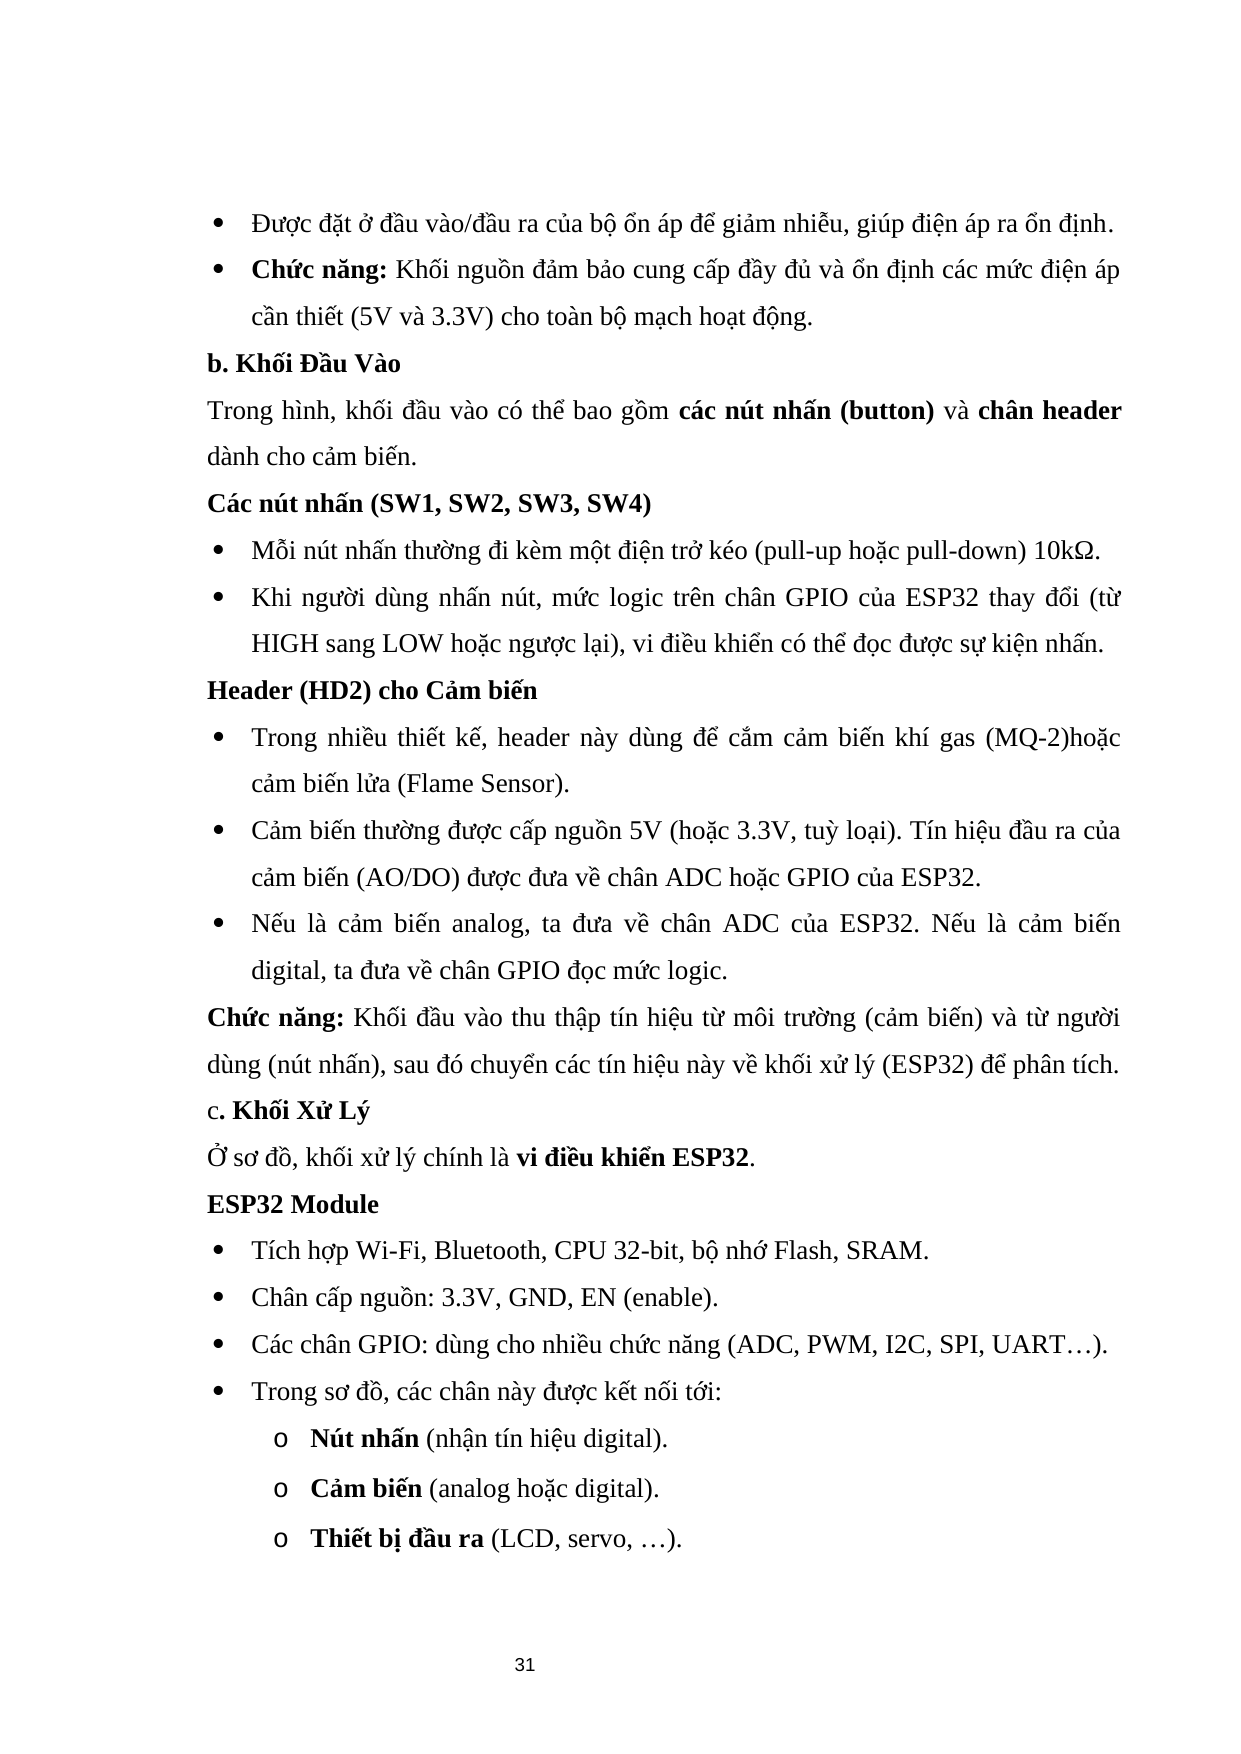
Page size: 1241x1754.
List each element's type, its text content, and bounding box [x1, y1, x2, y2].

text Ở sơ đồ, khối xử lý chính là vi điều khiển ESP32. [207, 1141, 1122, 1172]
list Được đặt ở đầu vào/đầu ra của bộ ổn áp để giảm nhiễu, giúp điện áp ra ổn định. [214, 207, 1122, 238]
list Cảm biến thường được cấp nguồn 5V (hoặc 3.3V, tuỳ loại). Tín hiệu đầu ra của cảm biến (AO/DO) được đưa về chân ADC hoặc GPIO của ESP32. [214, 814, 1122, 892]
text Header (HD2) cho Cảm biến [207, 674, 1122, 705]
list Nút nhấn (nhận tín hiệu digital). [273, 1422, 1122, 1455]
list Trong sơ đồ, các chân này được kết nối tới: [214, 1375, 1122, 1406]
list Mỗi nút nhấn thường đi kèm một điện trở kéo (pull-up hoặc pull-down) 10kΩ. [214, 534, 1122, 565]
text Các nút nhấn (SW1, SW2, SW3, SW4) [207, 487, 1122, 518]
text Trong hình, khối đầu vào có thể bao gồm các nút nhấn (button) và chân header dành cho cảm biến. [207, 394, 1122, 472]
list Trong nhiều thiết kế, header này dùng để cắm cảm biến khí gas (MQ-2)hoặc cảm biến lửa (Flame Sensor). [214, 721, 1122, 799]
text ESP32 Module [207, 1188, 1122, 1219]
list Tích hợp Wi-Fi, Bluetooth, CPU 32-bit, bộ nhớ Flash, SRAM. [214, 1234, 1122, 1266]
list Thiết bị đầu ra (LCD, servo, …). [273, 1522, 1122, 1556]
list Chức năng: Khối nguồn đảm bảo cung cấp đầy đủ và ổn định các mức điện áp cần thiết (5V và 3.3V) cho toàn bộ mạch hoạt động. [214, 254, 1122, 332]
text c. Khối Xử Lý [207, 1094, 1122, 1126]
list Chân cấp nguồn: 3.3V, GND, EN (enable). [214, 1281, 1122, 1312]
list Nếu là cảm biến analog, ta đưa về chân ADC của ESP32. Nếu là cảm biến digital, ta đưa về chân GPIO đọc mức logic. [214, 908, 1122, 986]
text b. Khối Đầu Vào [207, 347, 1122, 378]
list Các chân GPIO: dùng cho nhiều chức năng (ADC, PWM, I2C, SPI, UART…). [214, 1328, 1122, 1359]
text Chức năng: Khối đầu vào thu thập tín hiệu từ môi trường (cảm biến) và từ người dùng (nút nhấn), sau đó chuyển các tín hiệu này về khối xử lý (ESP32) để phân tích. [207, 1001, 1122, 1079]
list Cảm biến (analog hoặc digital). [273, 1472, 1122, 1505]
list Khi người dùng nhấn nút, mức logic trên chân GPIO của ESP32 thay đổi (từ HIGH sang LOW hoặc ngược lại), vi điều khiển có thể đọc được sự kiện nhấn. [214, 581, 1122, 658]
